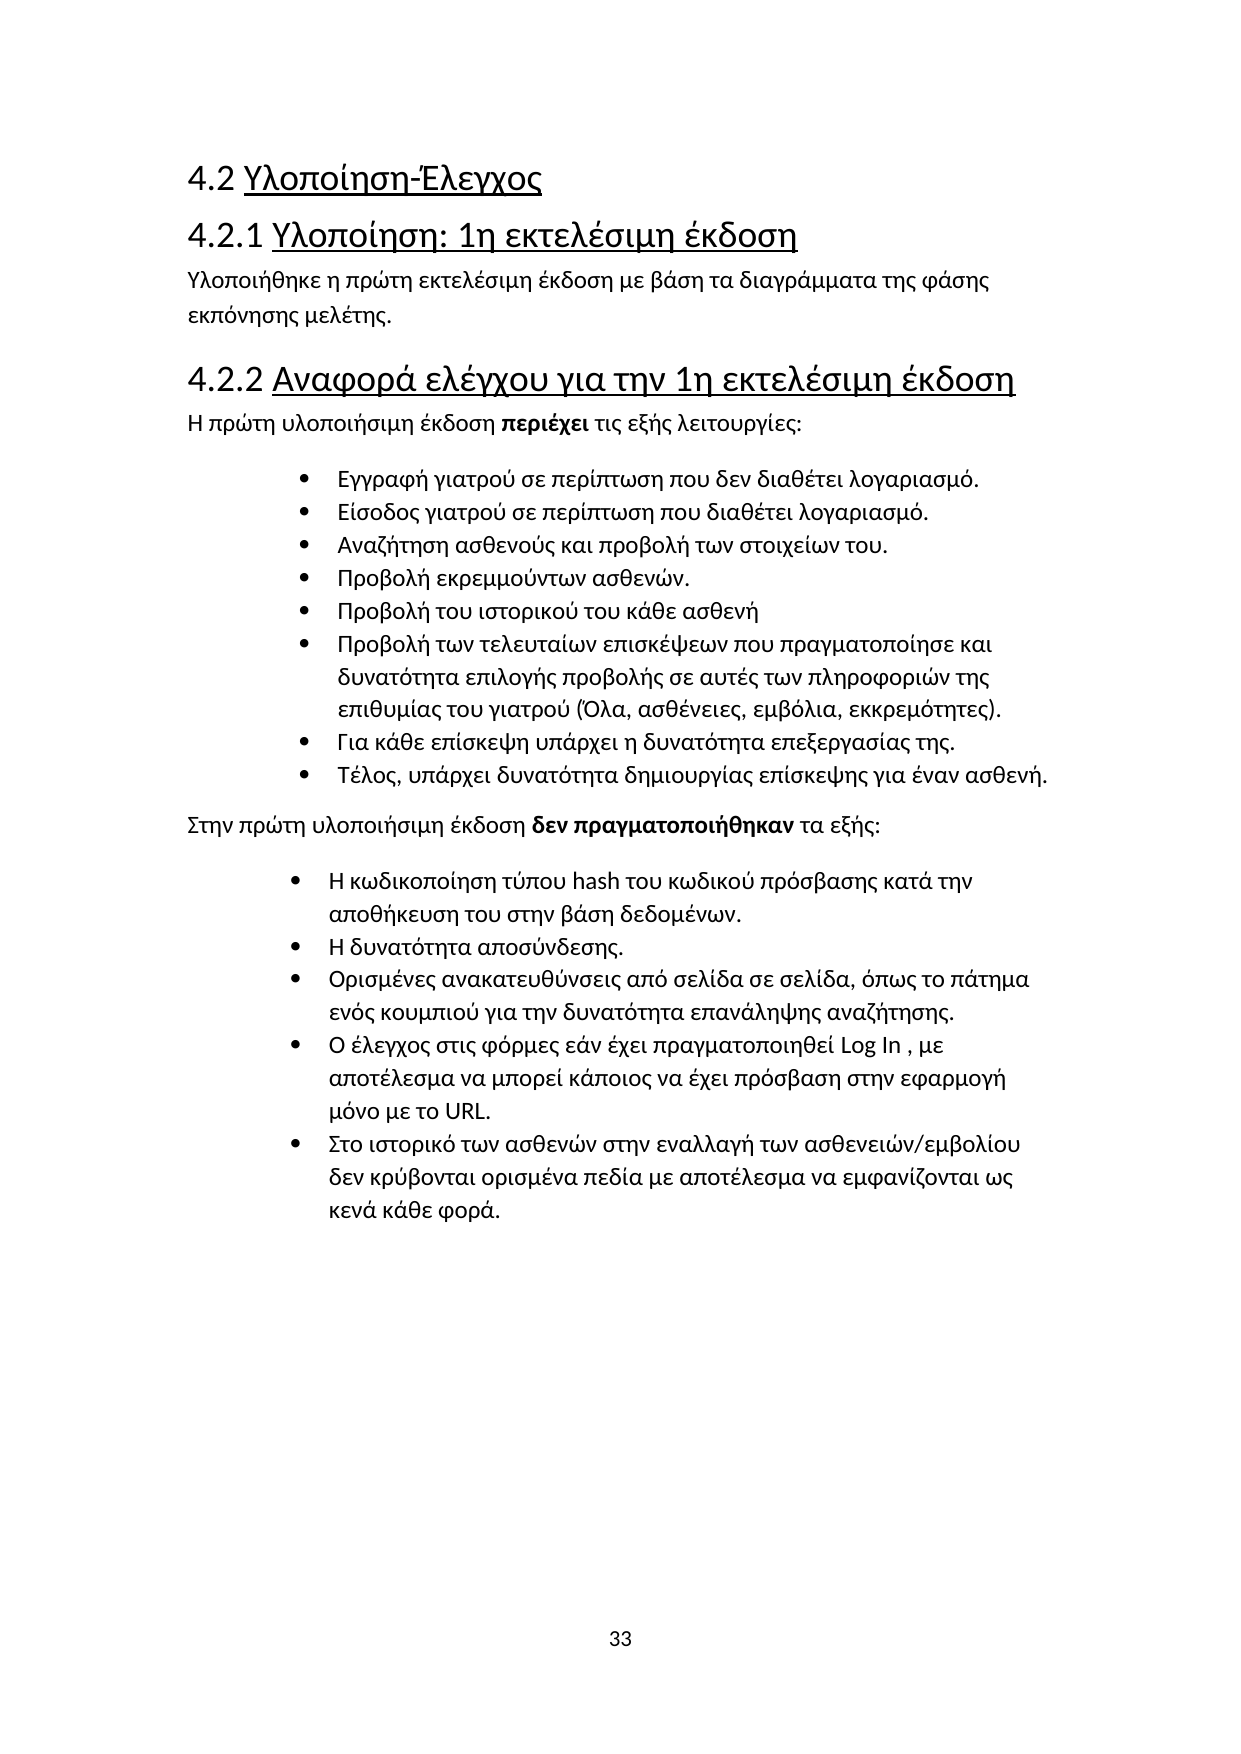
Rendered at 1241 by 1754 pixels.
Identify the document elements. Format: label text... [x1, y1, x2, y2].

list Η κωδικοποίηση τύπου hash του κωδικού πρόσβασης κατά την αποθήκευση του στην βάση δεδομένων. [291, 865, 1053, 928]
list Στο ιστορικό των ασθενών στην εναλλαγή των ασθενειών/εμβολίου δεν κρύβονται ορισμένα πεδία με αποτέλεσμα να εμφανίζονται ως κενά κάθε φορά. [291, 1128, 1053, 1224]
text 4.2.1 Υλοποίηση: 1η εκτελέσιμη έκδοση [187, 211, 1053, 257]
list Είσοδος γιατρού σε περίπτωση που διαθέτει λογαριασμό. [300, 496, 1053, 527]
list Για κάθε επίσκεψη υπάρχει η δυνατότητα επεξεργασίας της. [300, 726, 1053, 757]
list Τέλος, υπάρχει δυνατότητα δημιουργίας επίσκεψης για έναν ασθενή. [300, 759, 1053, 790]
list Αναζήτηση ασθενούς και προβολή των στοιχείων του. [300, 529, 1053, 559]
list Εγγραφή γιατρού σε περίπτωση που δεν διαθέτει λογαριασμό. [300, 463, 1053, 494]
list Προβολή των τελευταίων επισκέψεων που πραγματοποίησε και δυνατότητα επιλογής προβολής σε αυτές των πληροφοριών της επιθυμίας του γιατρού (Όλα, ασθένειες, εμβόλια, εκκρεμότητες). [300, 628, 1053, 724]
text 4.2.2 Αναφορά ελέγχου για την 1η εκτελέσιμη έκδοση [187, 354, 1053, 400]
text Στην πρώτη υλοποιήσιμη έκδοση δεν πραγματοποιήθηκαν τα εξής: [187, 809, 1053, 839]
list Προβολή εκρεμμούντων ασθενών. [300, 562, 1053, 592]
list Ορισμένες ανακατευθύνσεις από σελίδα σε σελίδα, όπως το πάτημα ενός κουμπιού για την δυνατότητα επανάληψης αναζήτησης. [291, 963, 1053, 1027]
list Προβολή του ιστορικού του κάθε ασθενή [300, 595, 1053, 625]
list Ο έλεγχος στις φόρμες εάν έχει πραγματοποιηθεί Log In , με αποτέλεσμα να μπορεί κάποιος να έχει πρόσβαση στην εφαρμογή μόνο με το URL. [291, 1029, 1053, 1126]
list Η δυνατότητα αποσύνδεσης. [291, 931, 1053, 961]
text 4.2 Υλοποίηση-Έλεγχος [187, 154, 1053, 200]
text Η πρώτη υλοποιήσιμη έκδοση περιέχει τις εξής λειτουργίες: [187, 407, 1053, 438]
text Υλοποιήθηκε η πρώτη εκτελέσιμη έκδοση με βάση τα διαγράμματα της φάσης εκπόνησης μελέτης. [187, 264, 1053, 329]
